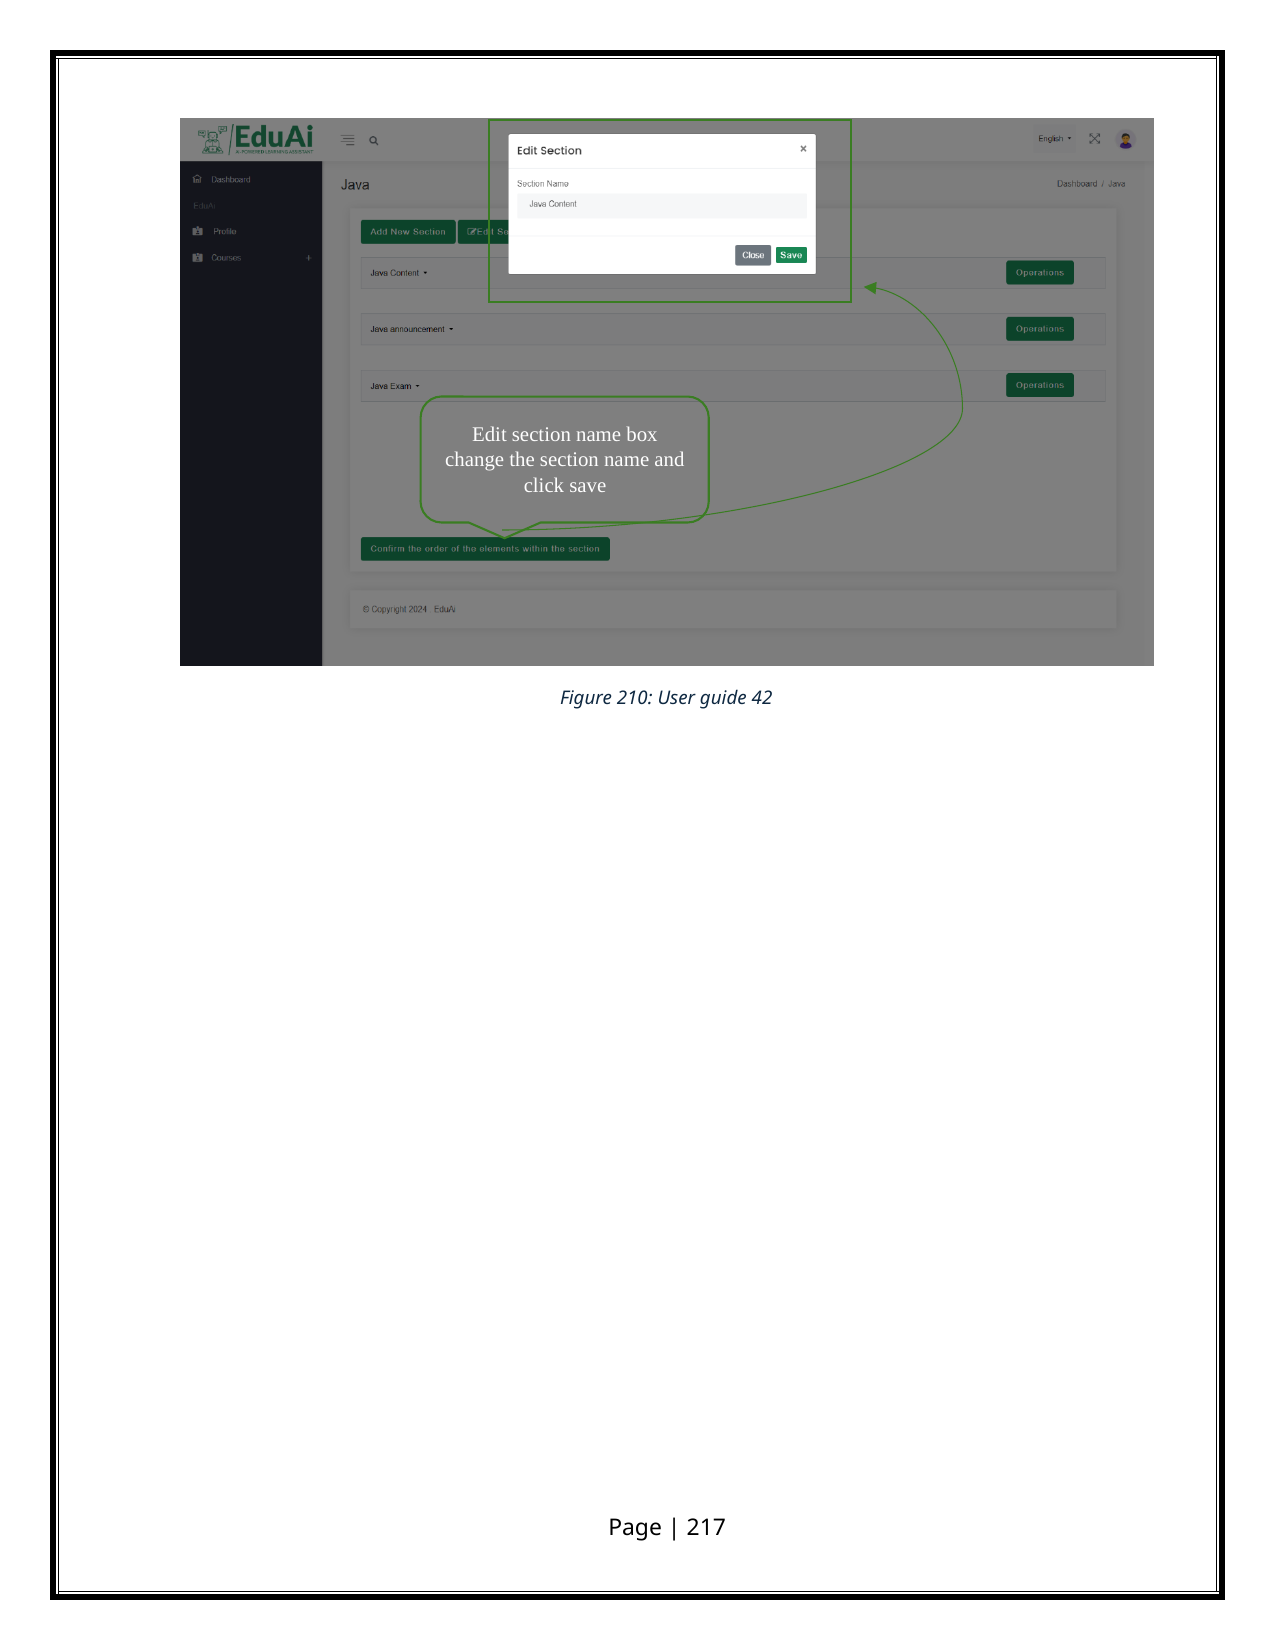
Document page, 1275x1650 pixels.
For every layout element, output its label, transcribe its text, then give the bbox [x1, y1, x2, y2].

text Figure 210: User guide 42 [177, 685, 1157, 710]
picture [180, 118, 1154, 666]
